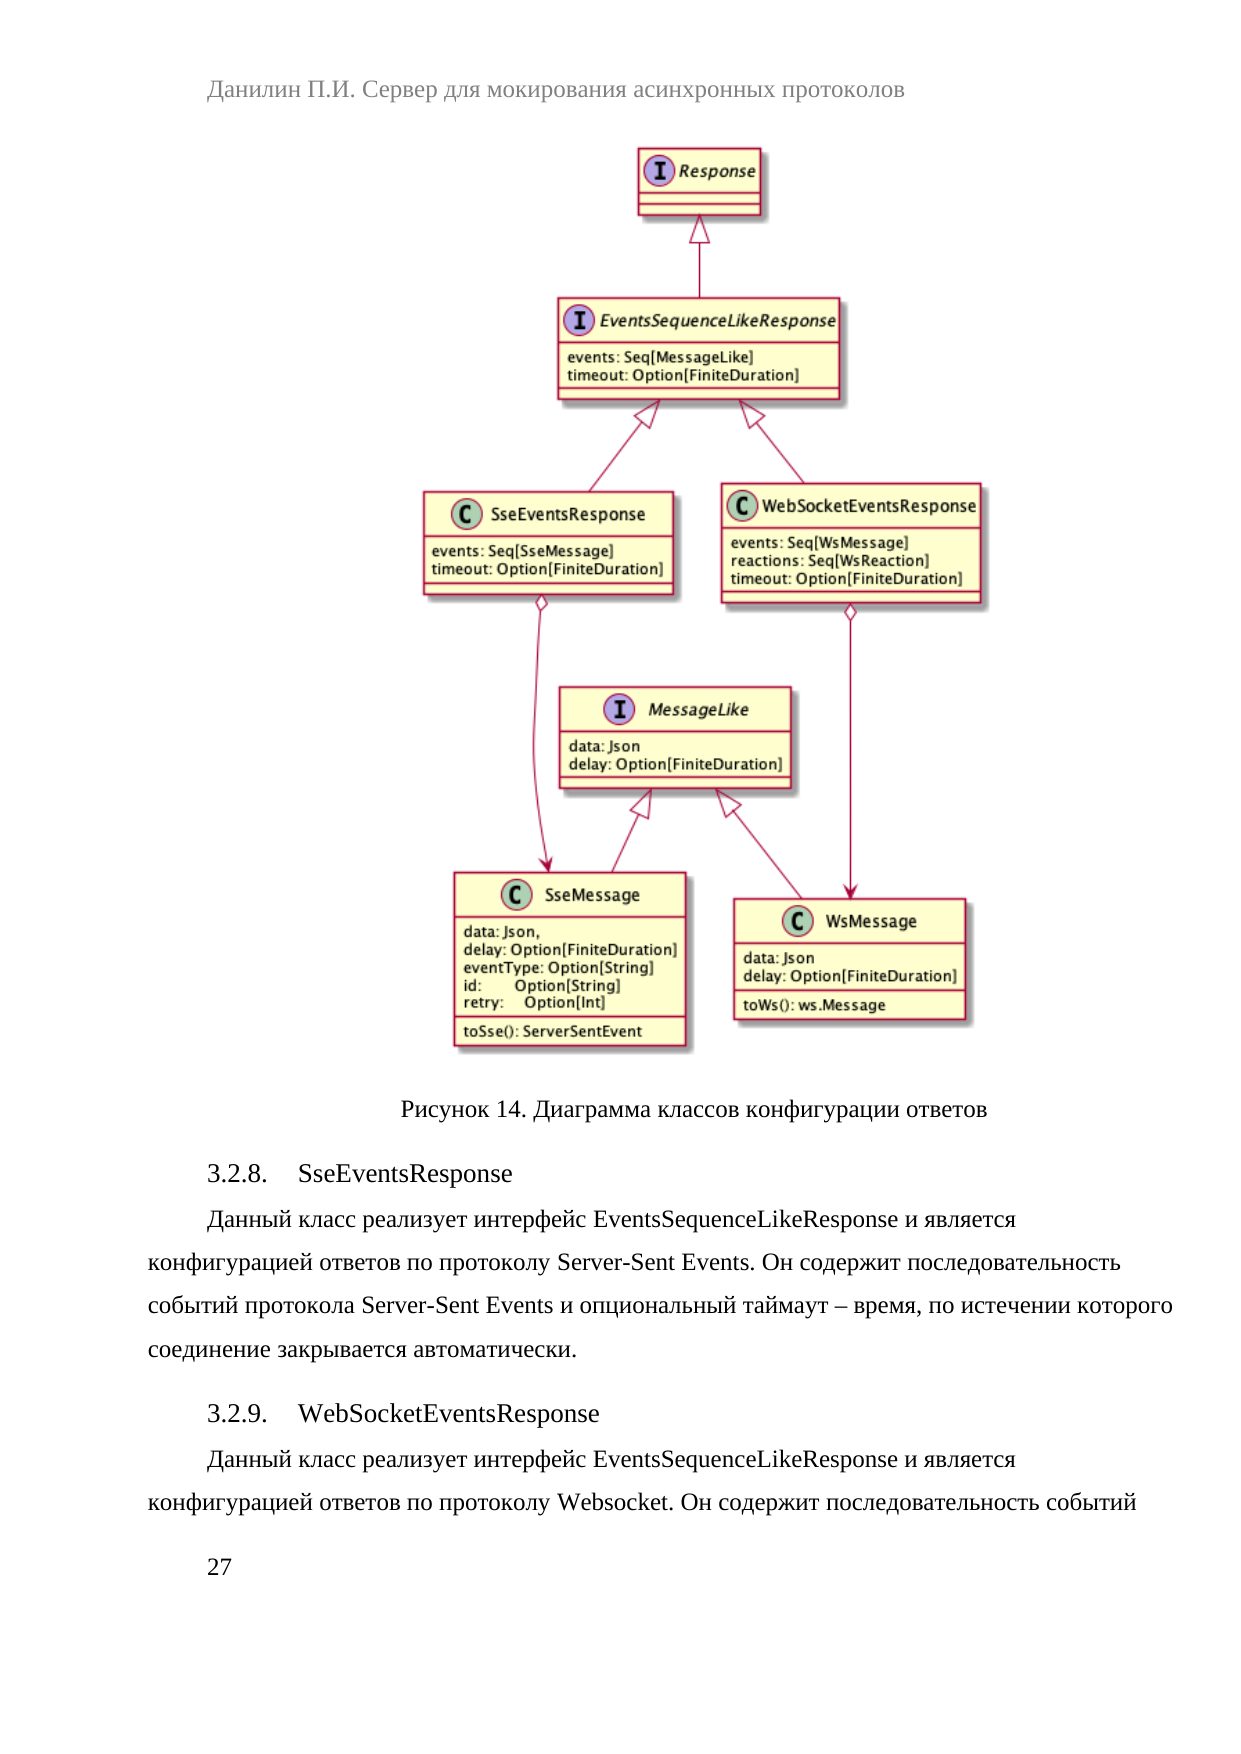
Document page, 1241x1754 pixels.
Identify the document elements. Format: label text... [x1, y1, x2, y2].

subtitle WebSocketEventsResponse [148, 1398, 1181, 1429]
picture [393, 137, 994, 1059]
text Данный класс реализует интерфейс EventsSequenceLikeResponse и является конфигурацией ответов по протоколу Server-Sent Events. Он содержит последовательность событий протокола Server-Sent Events и опциональный таймаут – время, по истечении которого соединение закрывается автоматически. [148, 1204, 1181, 1362]
subtitle SseEventsResponse [148, 1158, 1181, 1189]
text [148, 1444, 1181, 1516]
text Рисунок 14. Диаграмма классов конфигурации ответов [148, 1094, 1181, 1122]
